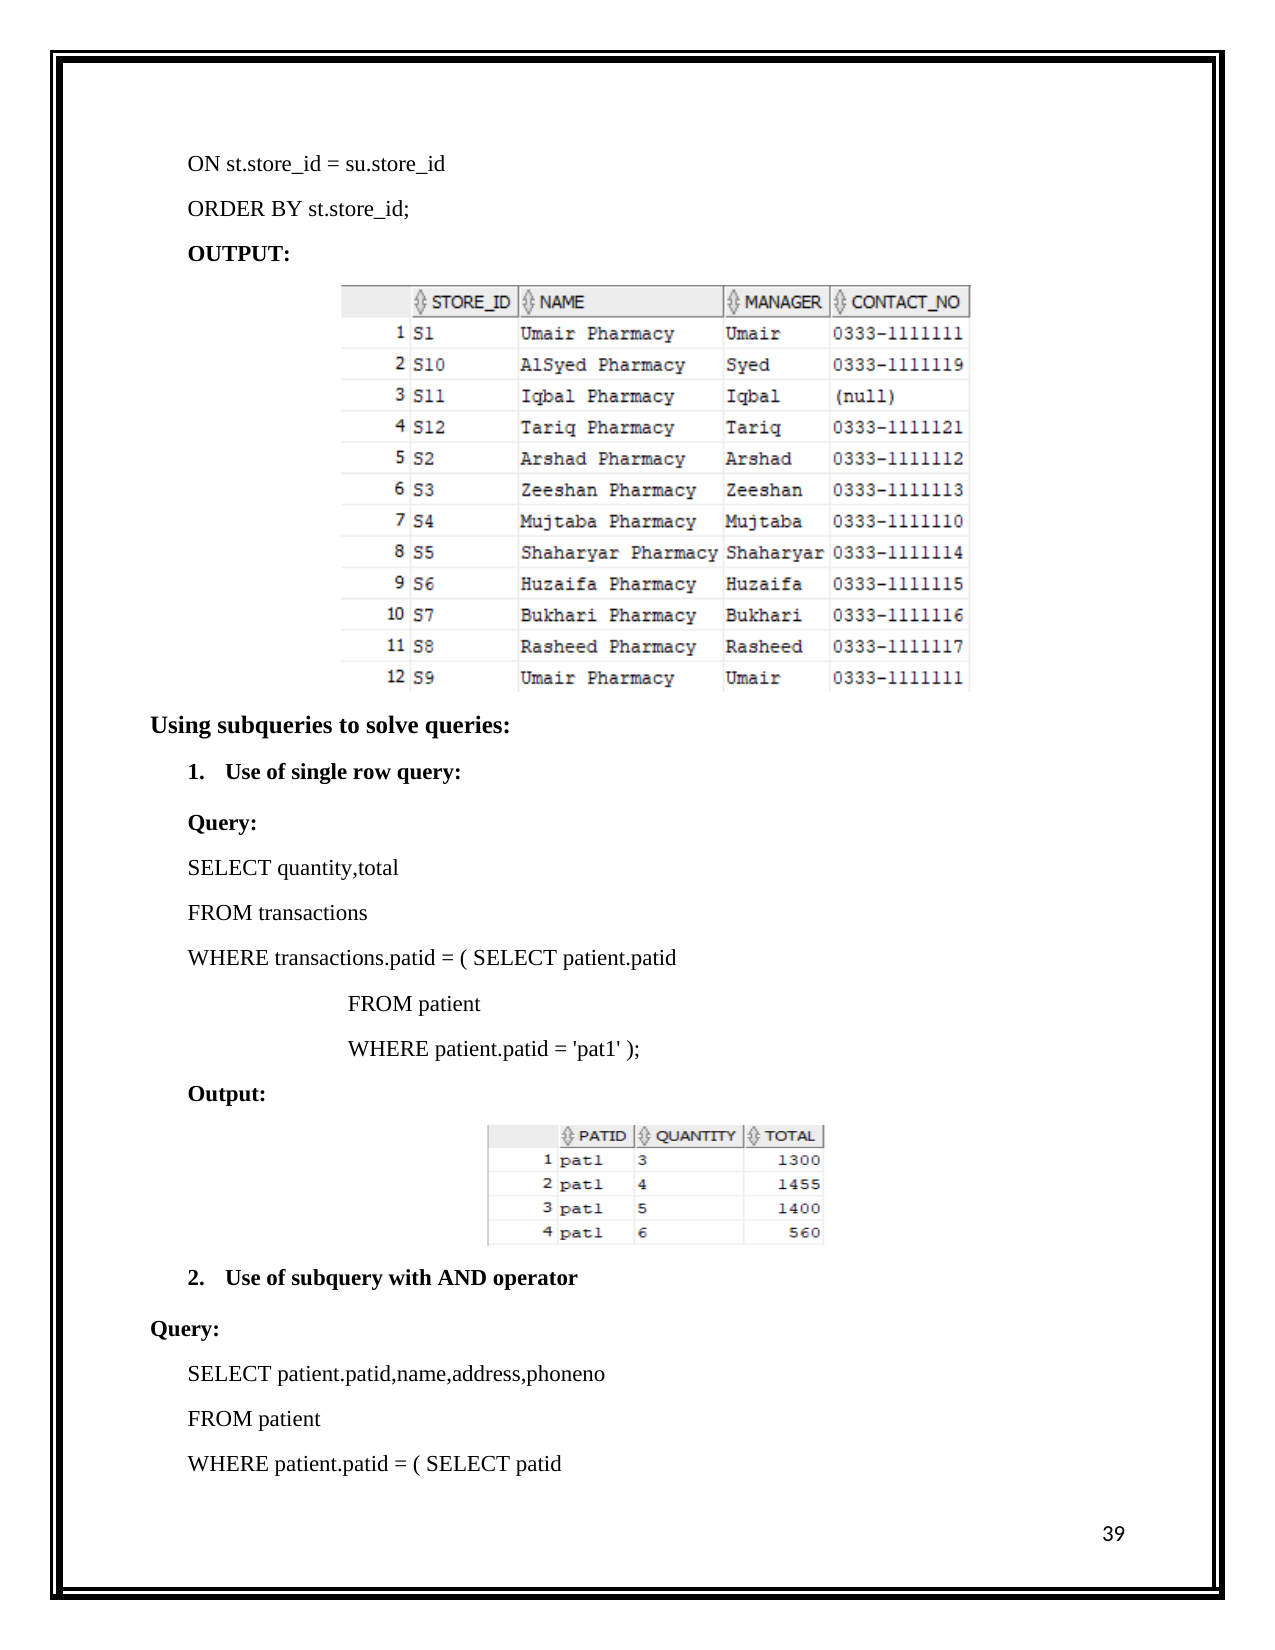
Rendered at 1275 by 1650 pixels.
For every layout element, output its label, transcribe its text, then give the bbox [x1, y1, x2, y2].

picture [341, 285, 972, 692]
list Use of subquery with AND operator [187, 1264, 1125, 1290]
text SELECT quantity,total [187, 854, 1125, 881]
text WHERE transactions.patid = ( SELECT patient.patid [187, 944, 1125, 971]
text WHERE patient.patid = ( SELECT patid [187, 1450, 1125, 1477]
text WHERE patient.patid = 'pat1' ); [187, 1035, 1125, 1061]
text FROM patient [187, 1405, 1125, 1432]
picture [487, 1125, 826, 1246]
text Query: [187, 809, 1125, 836]
text FROM transactions [187, 899, 1125, 926]
text OUTPUT: [187, 240, 1125, 267]
text Output: [187, 1080, 1125, 1106]
text Using subqueries to solve queries: [150, 710, 1125, 739]
text ORDER BY st.store_id; [187, 195, 1125, 221]
text FROM patient [187, 989, 1125, 1016]
text SELECT patient.patid,name,address,phoneno [187, 1360, 1125, 1387]
text Query: [150, 1315, 1125, 1341]
text ON st.store_id = su.store_id [187, 150, 1125, 176]
list Use of single row query: [187, 758, 1125, 784]
